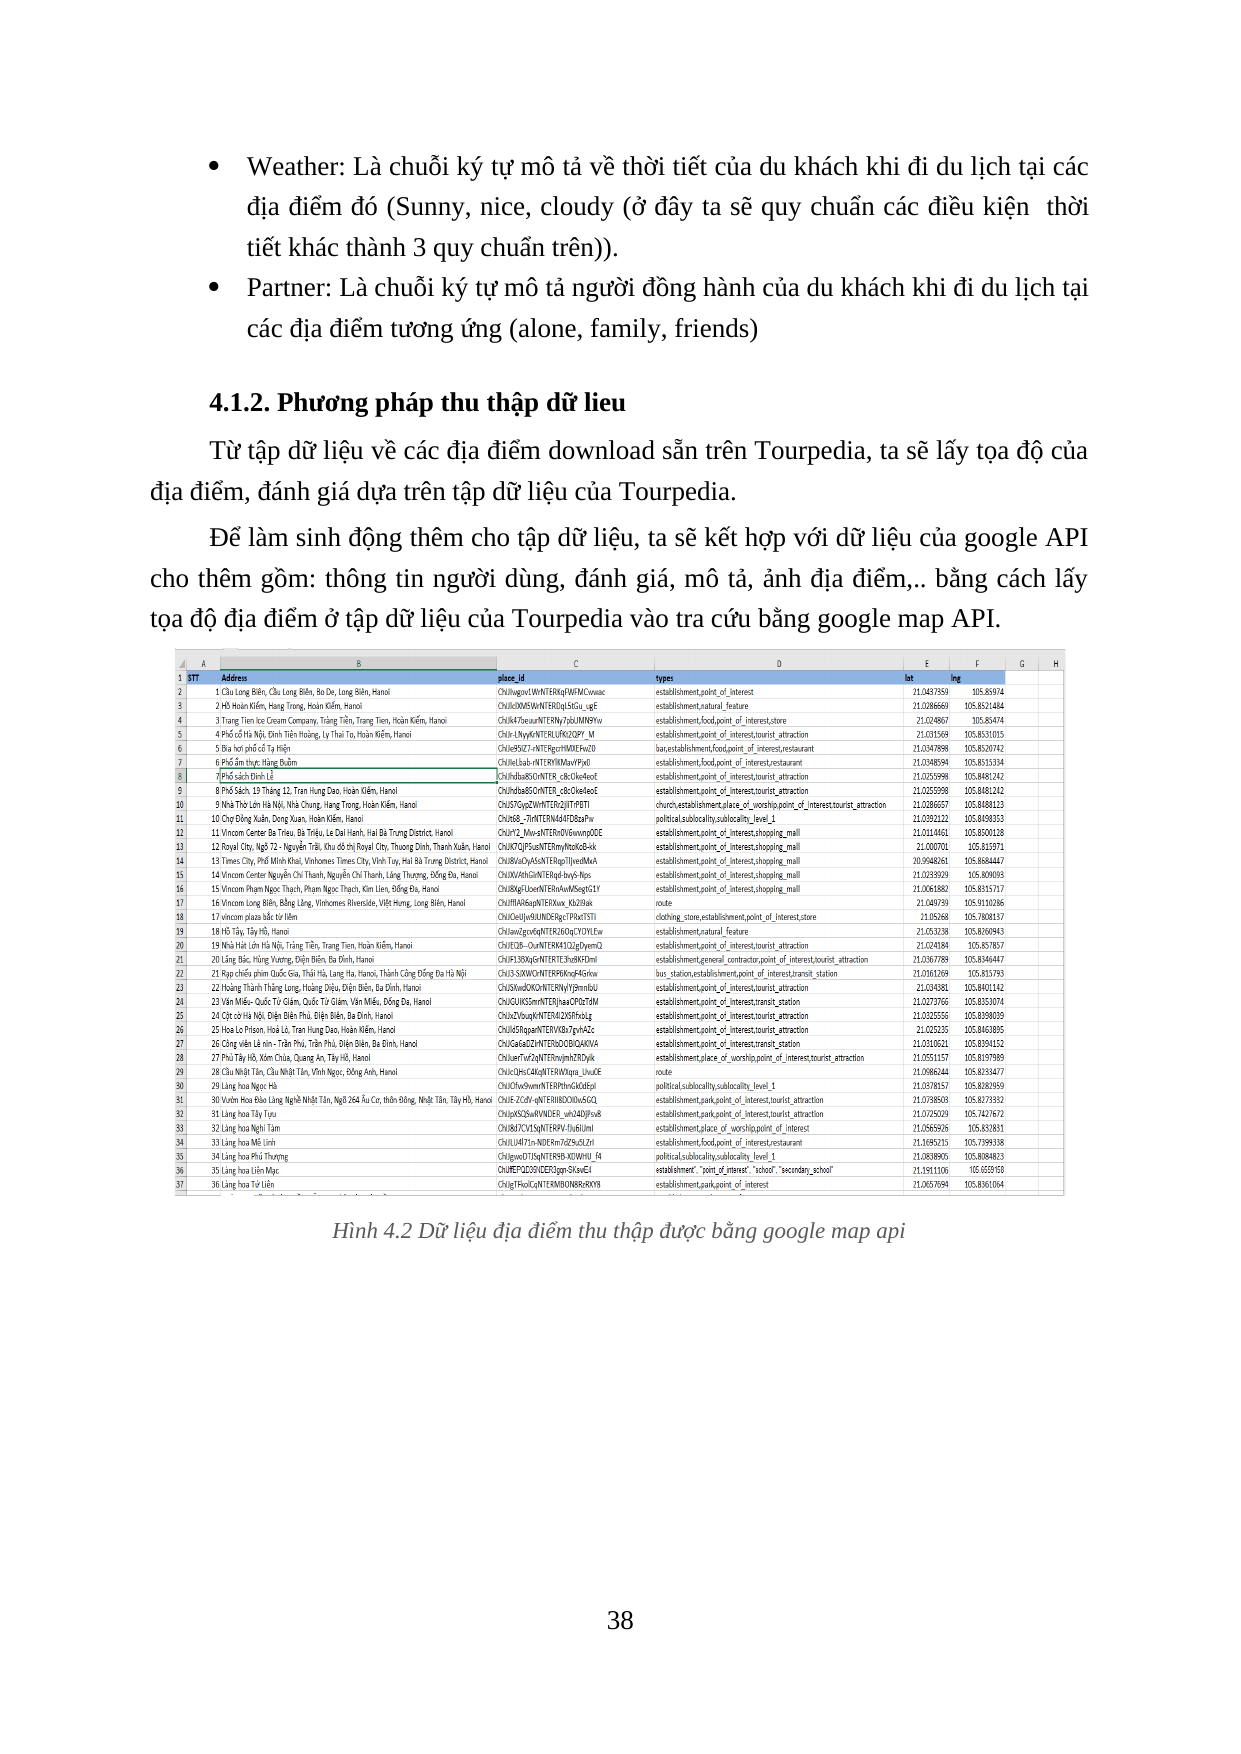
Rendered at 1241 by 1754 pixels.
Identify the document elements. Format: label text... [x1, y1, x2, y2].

list Weather: Là chuỗi ký tự mô tả về thời tiết của du khách khi đi du lịch tại các địa điểm đó (Sunny, nice, cloudy (ở đây ta sẽ quy chuẩn các điều kiện thời tiết khác thành 3 quy chuẩn trên)). [209, 150, 1090, 262]
text Hình 4.2 Dữ liệu địa điểm thu thập được bằng google map api [150, 1218, 1090, 1244]
list Partner: Là chuỗi ký tự mô tả người đồng hành của du khách khi đi du lịch tại các địa điểm tương ứng (alone, family, friends) [209, 271, 1090, 343]
picture [174, 648, 1066, 1196]
text Để làm sinh động thêm cho tập dữ liệu, ta sẽ kết hợp với dữ liệu của google API cho thêm gồm: thông tin người dùng, đánh giá, mô tả, ảnh địa điểm,.. bằng cách lấy tọa độ địa điểm ở tập dữ liệu của Tourpedia vào tra cứu bằng google map API. [150, 521, 1090, 633]
text Từ tập dữ liệu về các địa điểm download sẵn trên Tourpedia, ta sẽ lấy tọa độ của địa điểm, đánh giá dựa trên tập dữ liệu của Tourpedia. [150, 434, 1090, 506]
subtitle 4.1.2. Phương pháp thu thập dữ lieu [150, 386, 1090, 417]
